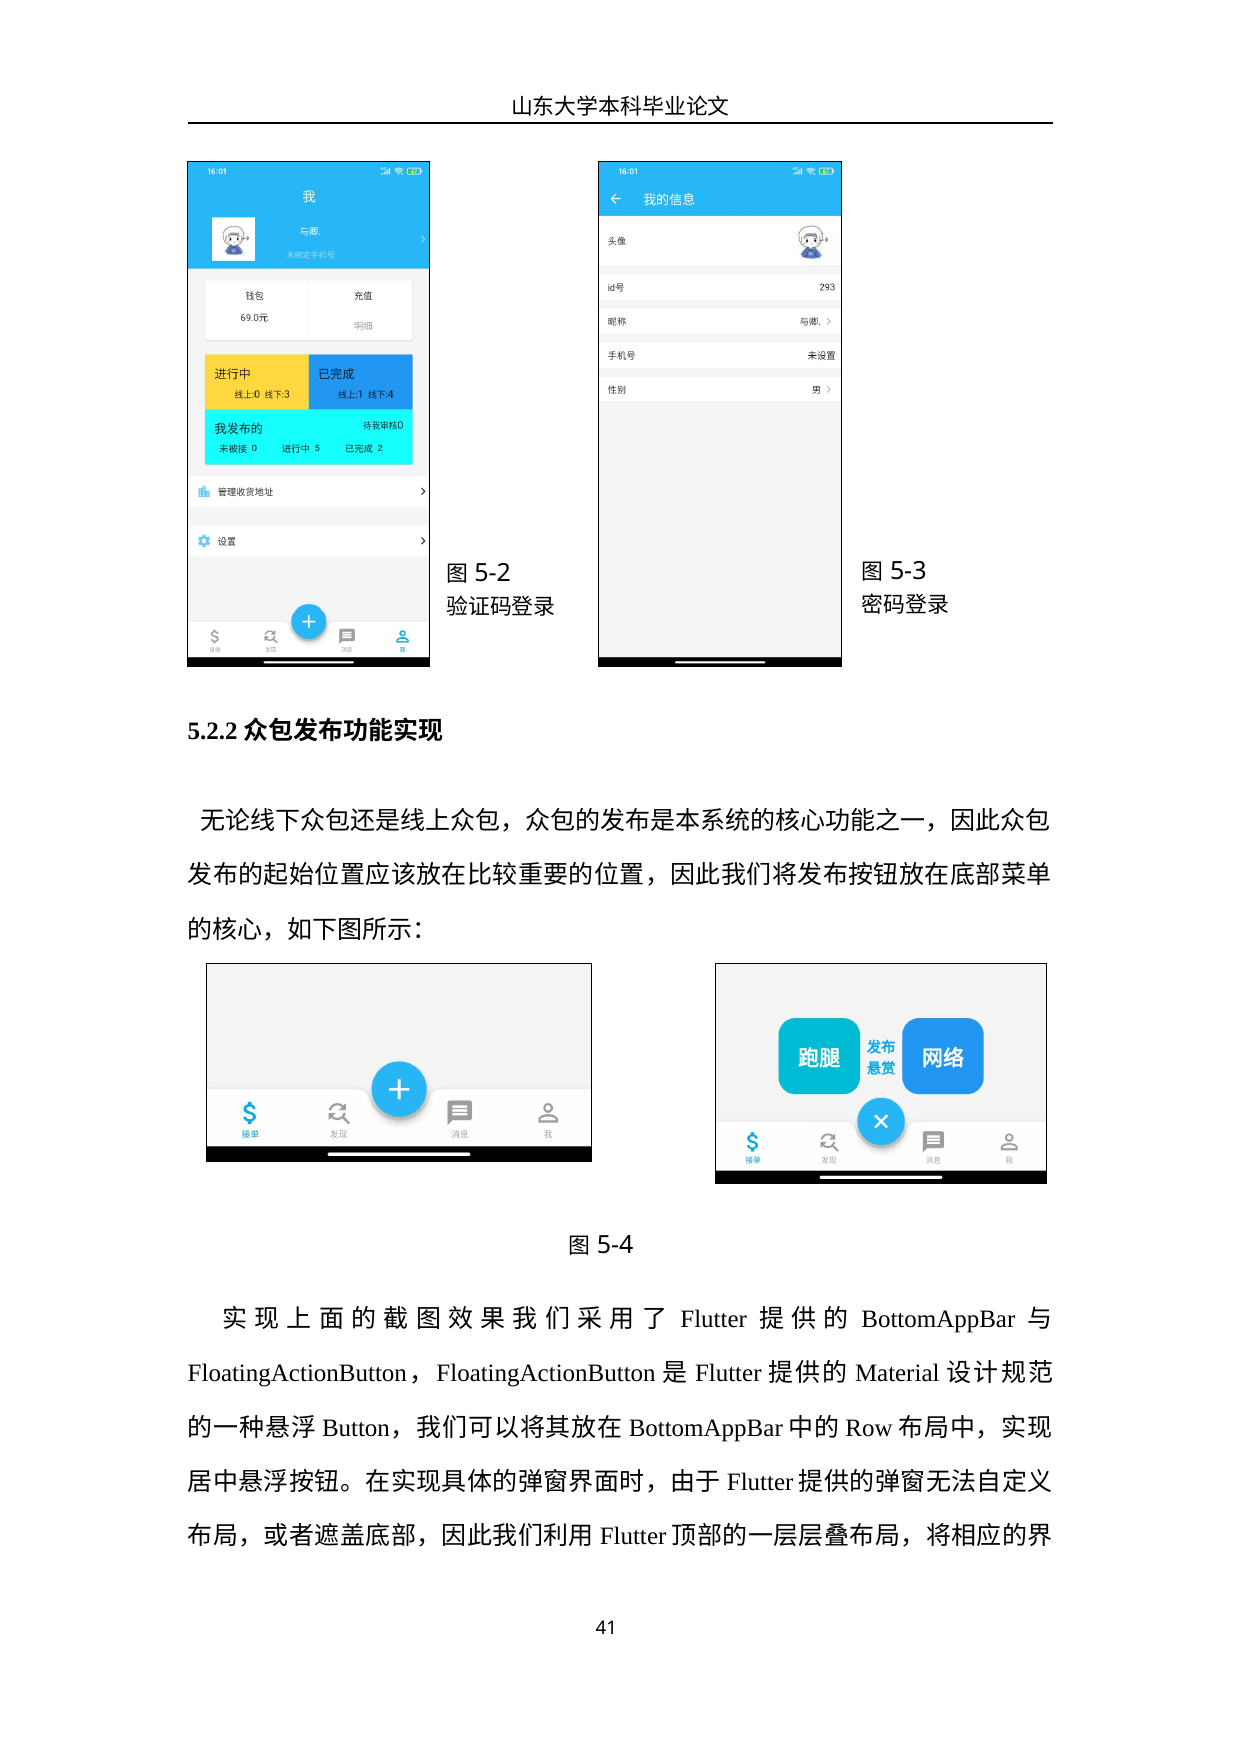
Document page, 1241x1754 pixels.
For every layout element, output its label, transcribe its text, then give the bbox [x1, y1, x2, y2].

subtitle 5.2.2 众包发布功能实现 [187, 711, 1053, 747]
picture [188, 162, 429, 666]
text 无论线下众包还是线上众包，众包的发布是本系统的核心功能之一，因此众包发布的起始位置应该放在比较重要的位置，因此我们将发布按钮放在底部菜单的核心，如下图所示： [187, 801, 1053, 946]
picture [207, 964, 591, 1161]
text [187, 1298, 1053, 1552]
picture [716, 964, 1046, 1183]
picture [599, 162, 841, 666]
